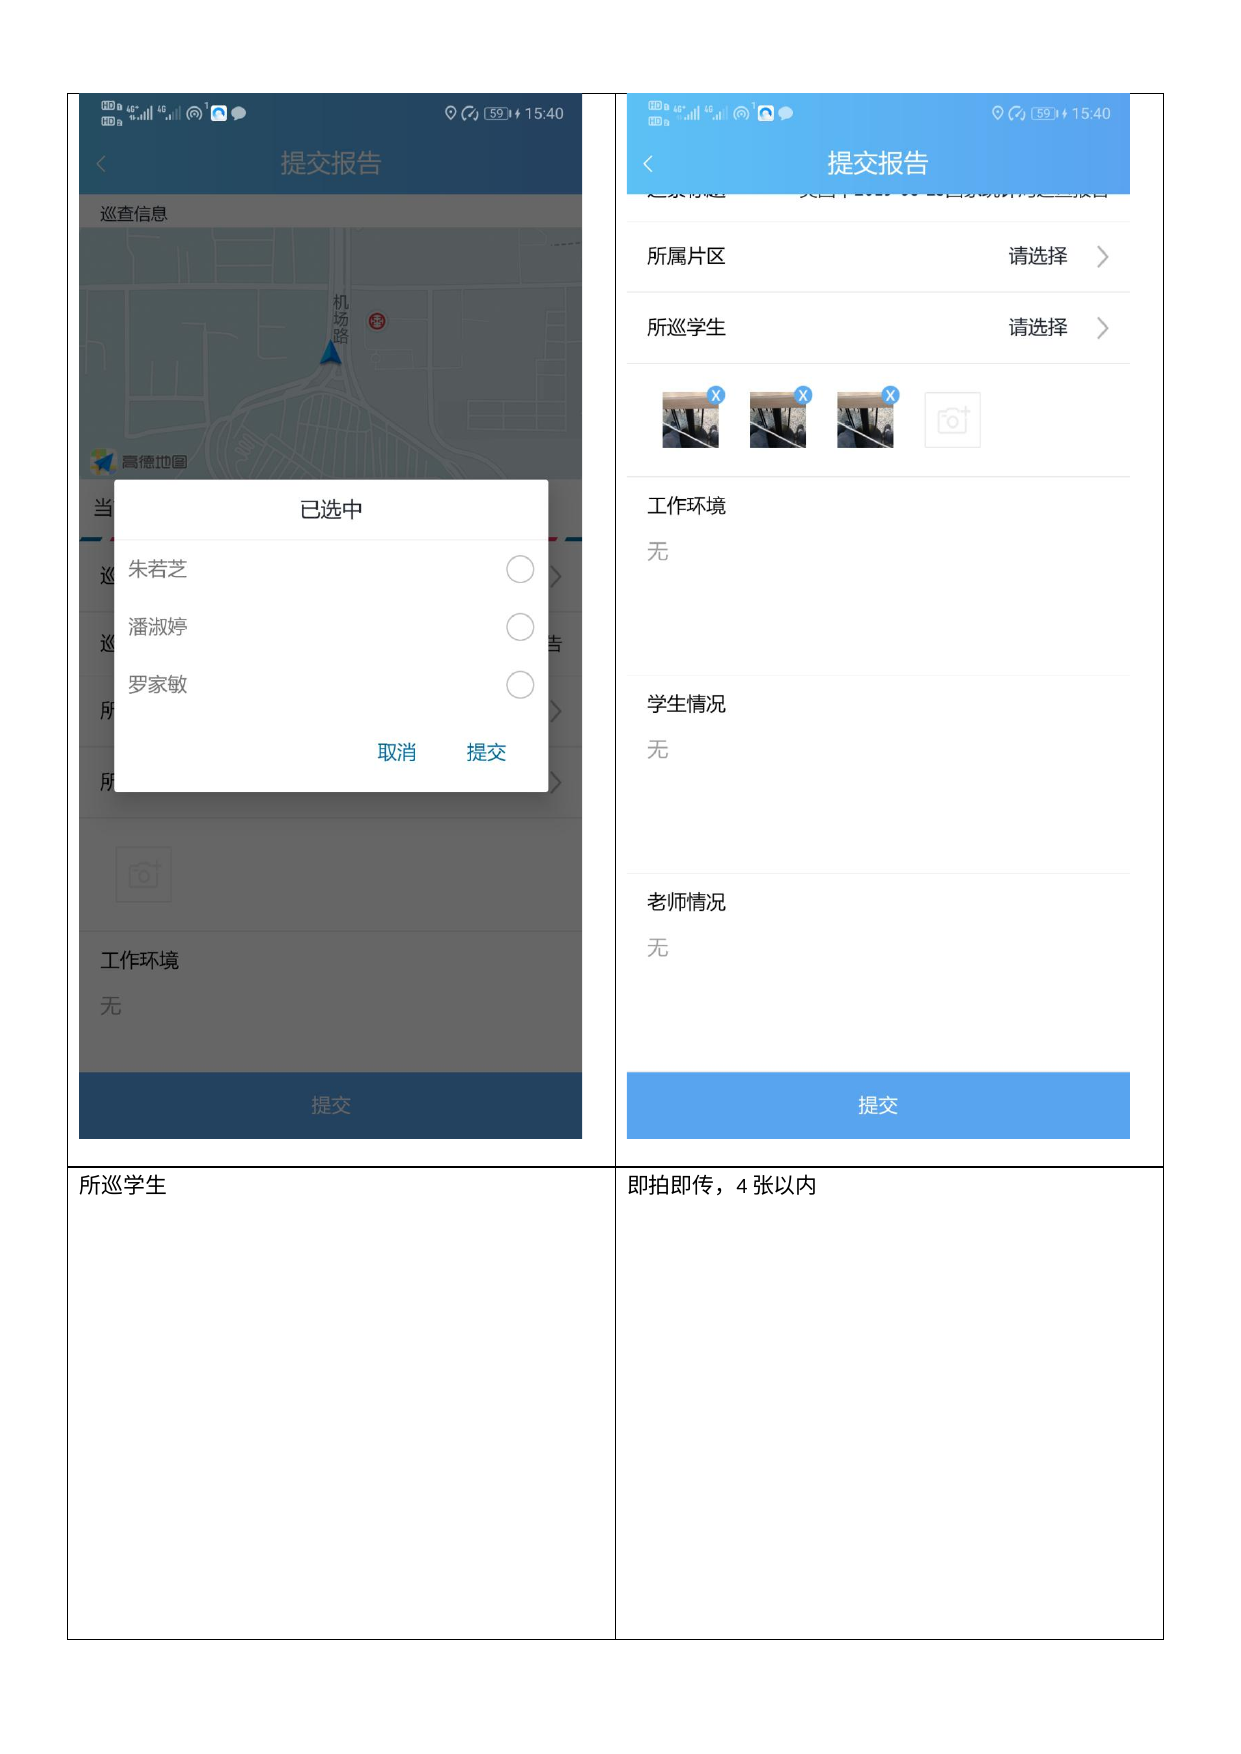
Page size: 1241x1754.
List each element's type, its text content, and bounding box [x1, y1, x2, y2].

picture [626, 93, 1130, 1139]
table_cell 所巡学生 [68, 1168, 615, 1639]
table_cell [616, 94, 1163, 1166]
table_cell [68, 94, 615, 1166]
picture [79, 93, 583, 1139]
table_cell 即拍即传，4张以内 [616, 1168, 1163, 1639]
